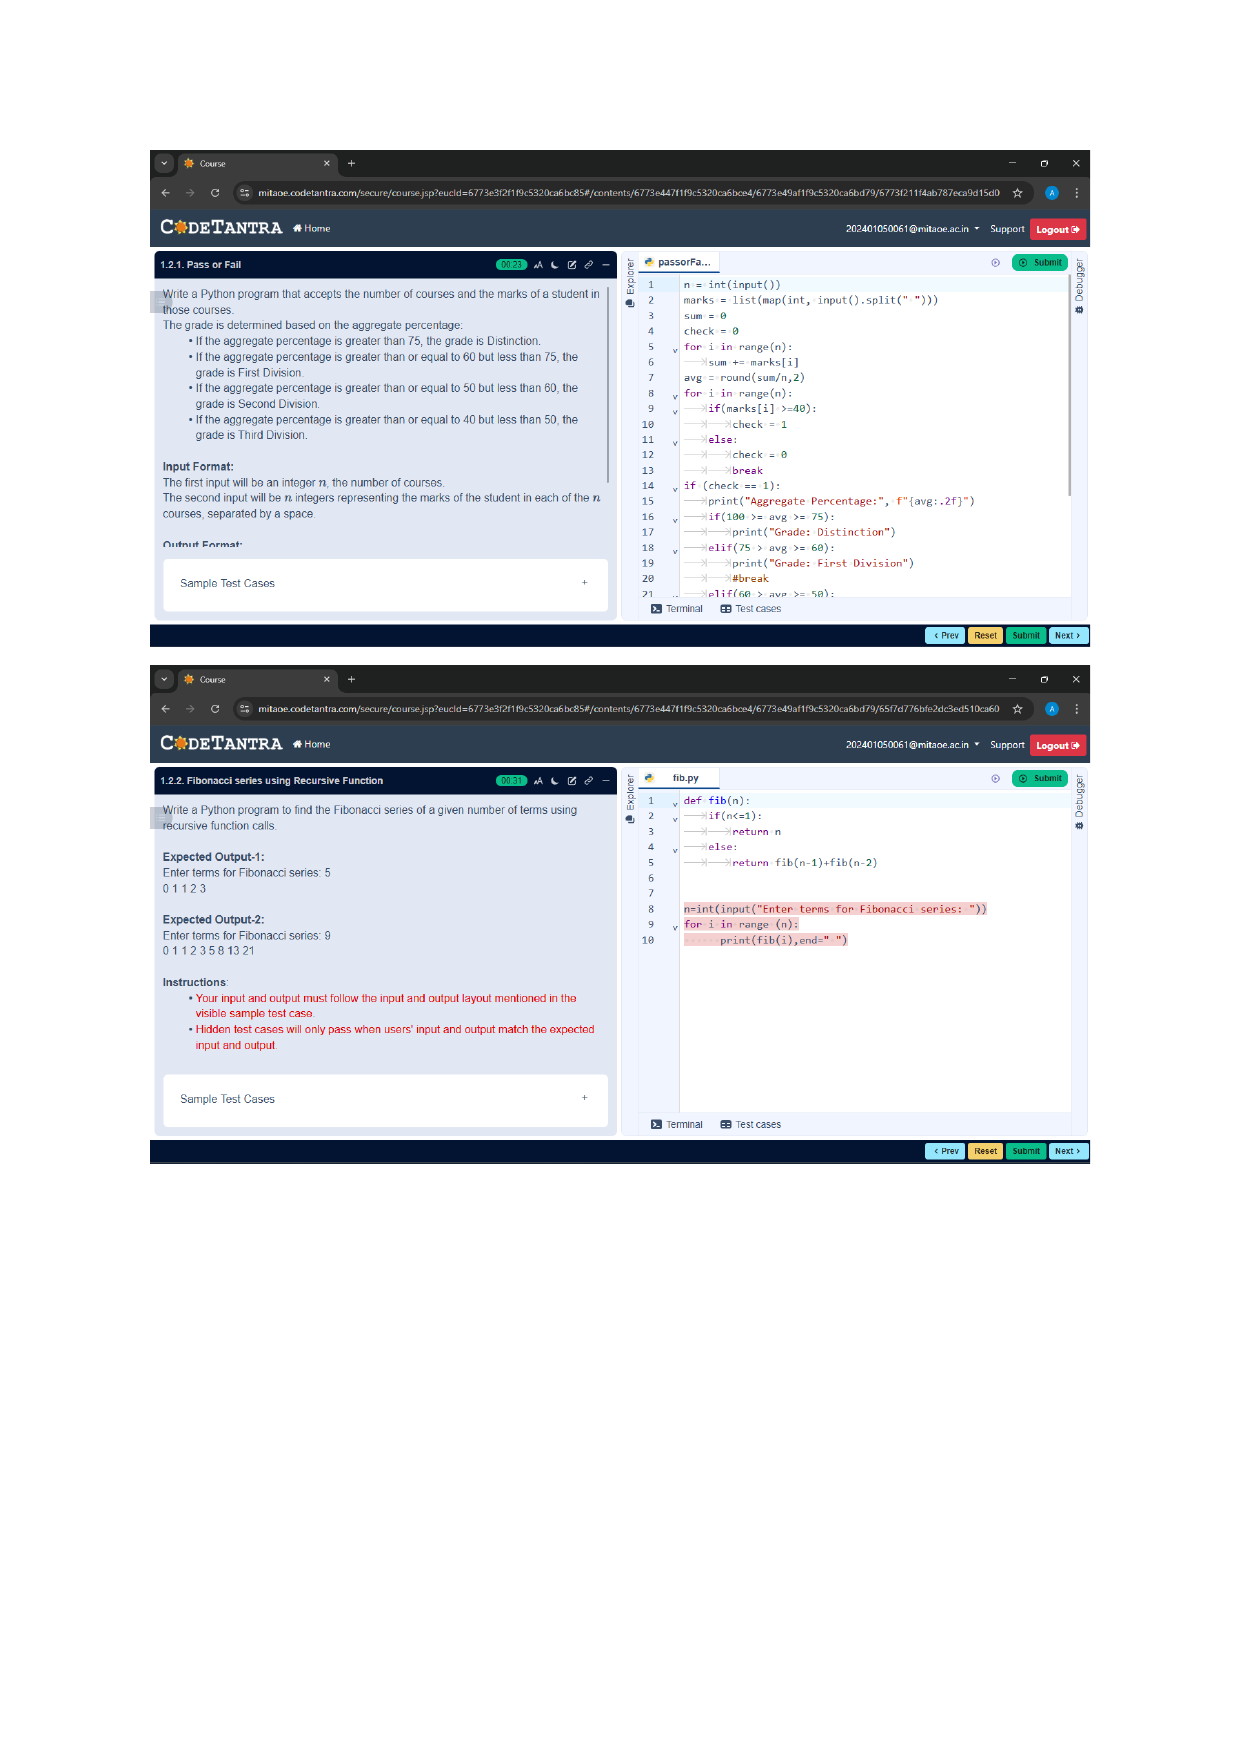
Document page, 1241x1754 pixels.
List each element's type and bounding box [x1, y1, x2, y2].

picture [150, 665, 1091, 1164]
picture [150, 150, 1091, 647]
